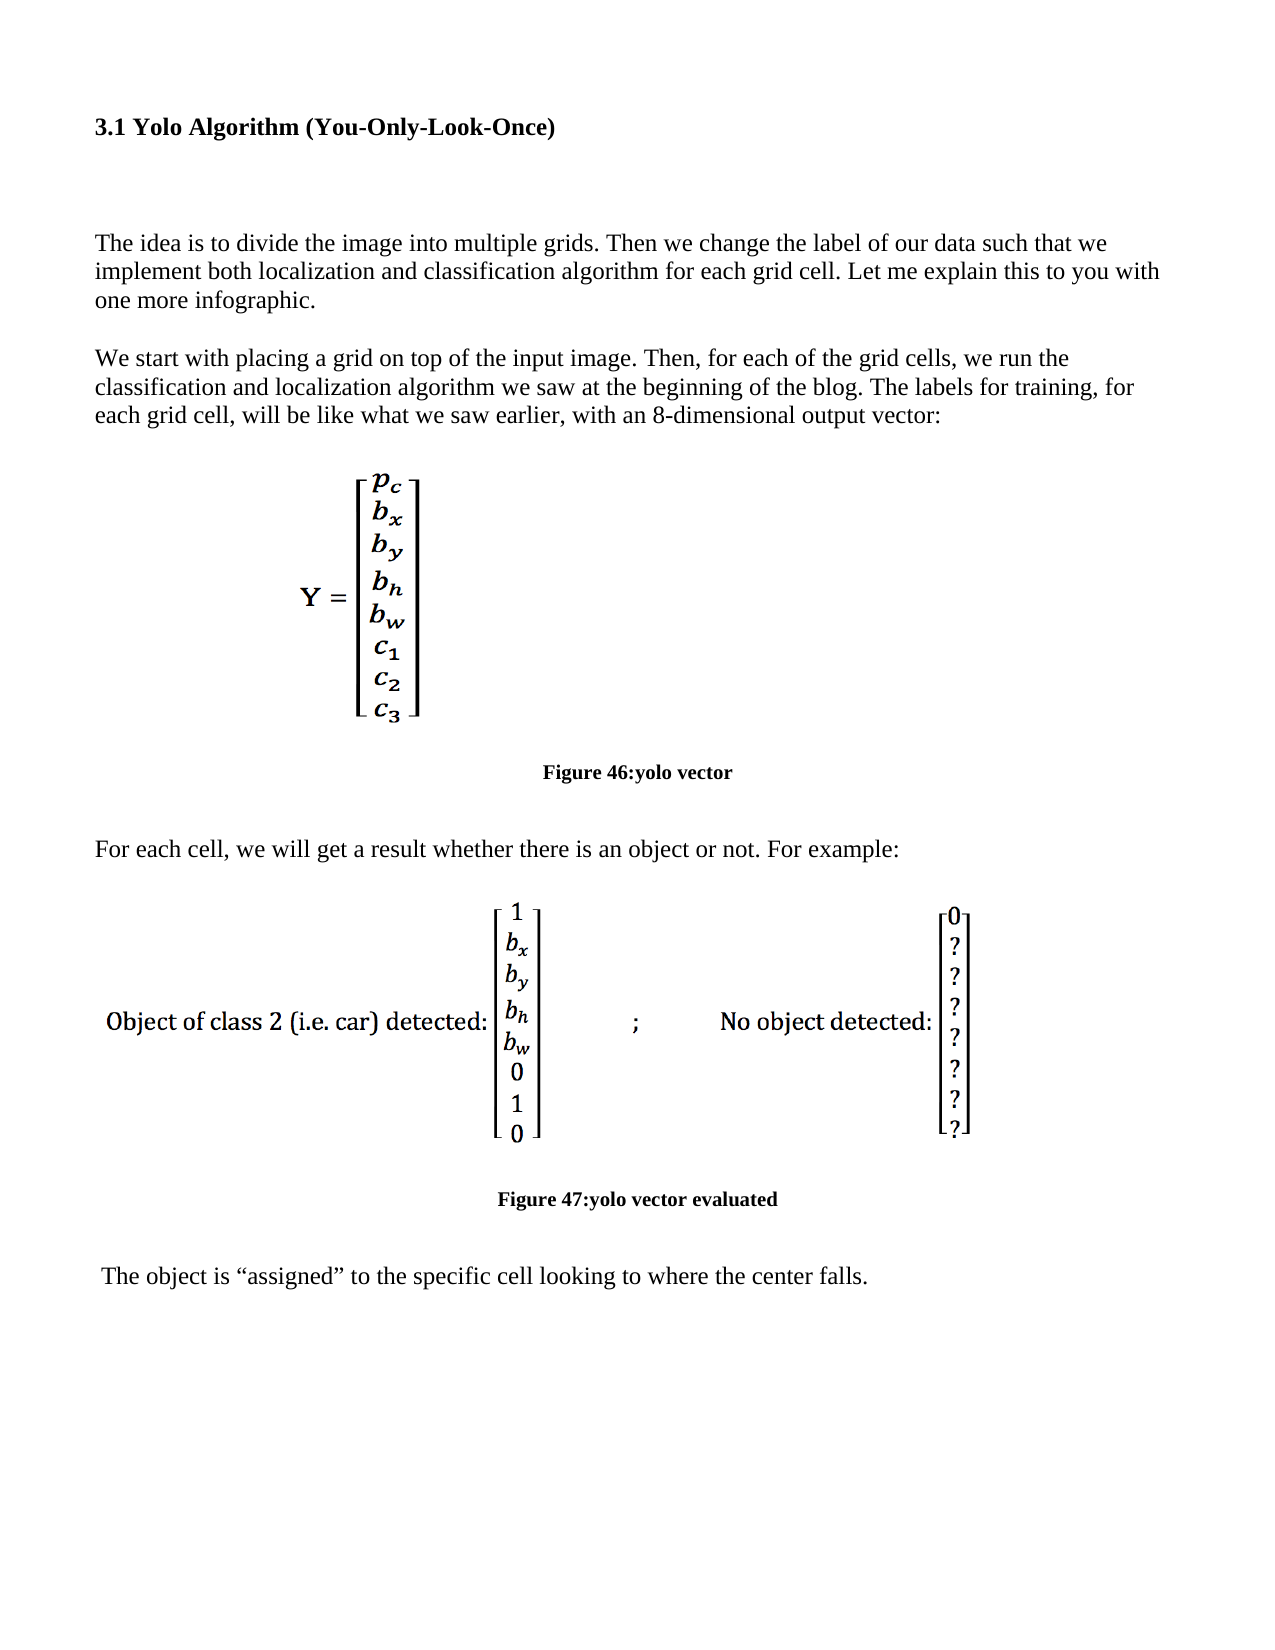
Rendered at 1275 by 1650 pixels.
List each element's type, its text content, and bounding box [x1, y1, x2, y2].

text The object is “assigned” to the specific cell looking to where the center falls. [94, 1261, 1181, 1290]
text The idea is to divide the image into multiple grids. Then we change the label of our data such that we implement both localization and classification algorithm for each grid cell. Let me explain this to you with one more infographic. [94, 228, 1181, 314]
text For each cell, we will get a result whether there is an object or not. For example: [94, 834, 1181, 863]
text We start with placing a grid on top of the input image. Then, for each of the grid cells, we run the classification and localization algorithm we saw at the beginning of the blog. The labels for training, for each grid cell, will be like what we saw earlier, with an 8-dimensional output vector: [94, 343, 1181, 429]
picture [94, 892, 1003, 1158]
subtitle 3.1 Yolo Algorithm (You-Only-Look-Once) [94, 112, 1181, 141]
picture [94, 458, 668, 731]
